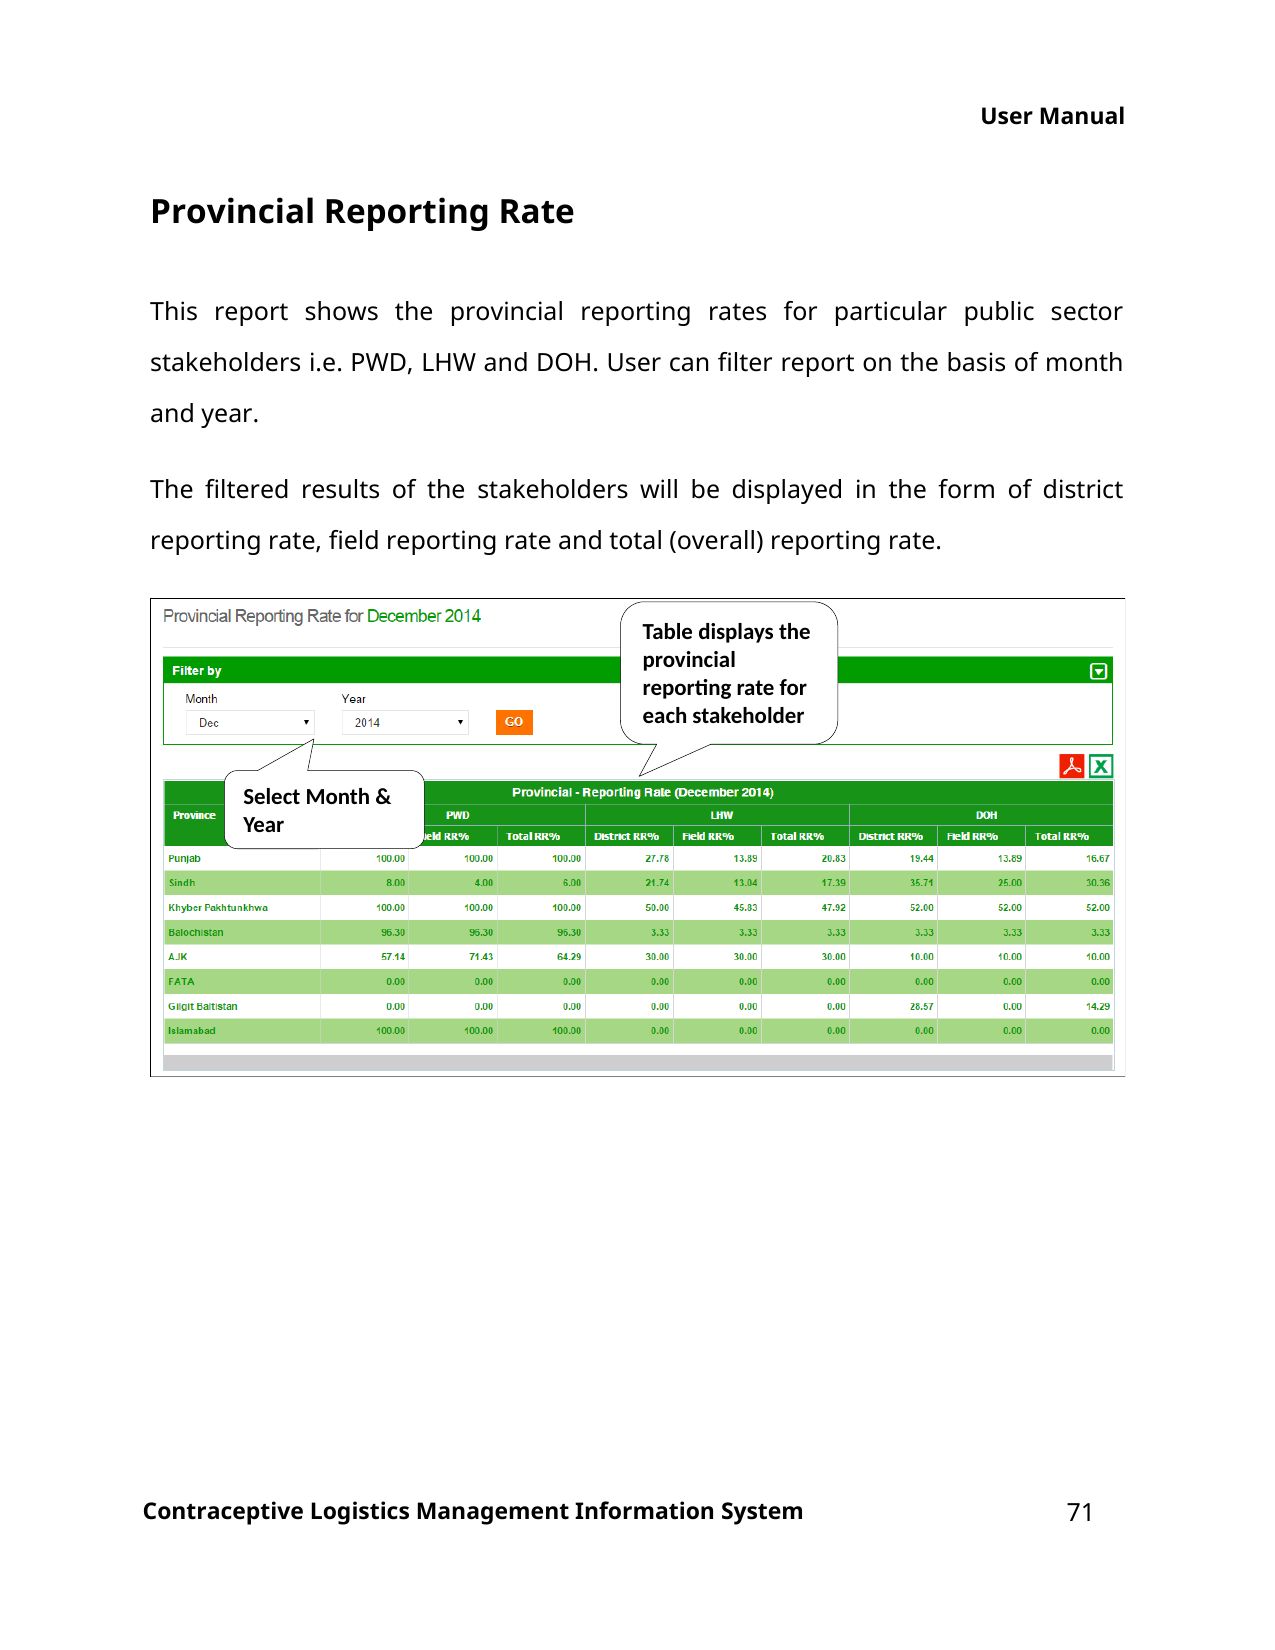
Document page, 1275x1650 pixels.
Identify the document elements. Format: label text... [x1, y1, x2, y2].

text The filtered results of the stakeholders will be displayed in the form of district reporting rate, field reporting rate and total (overall) reporting rate. [150, 471, 1125, 556]
picture [150, 598, 1125, 1077]
text This report shows the provincial reporting rates for particular public sector stakeholders i.e. PWD, LHW and DOH. User can filter report on the basis of month and year. [150, 293, 1125, 429]
subtitle Provincial Reporting Rate [150, 187, 1125, 233]
